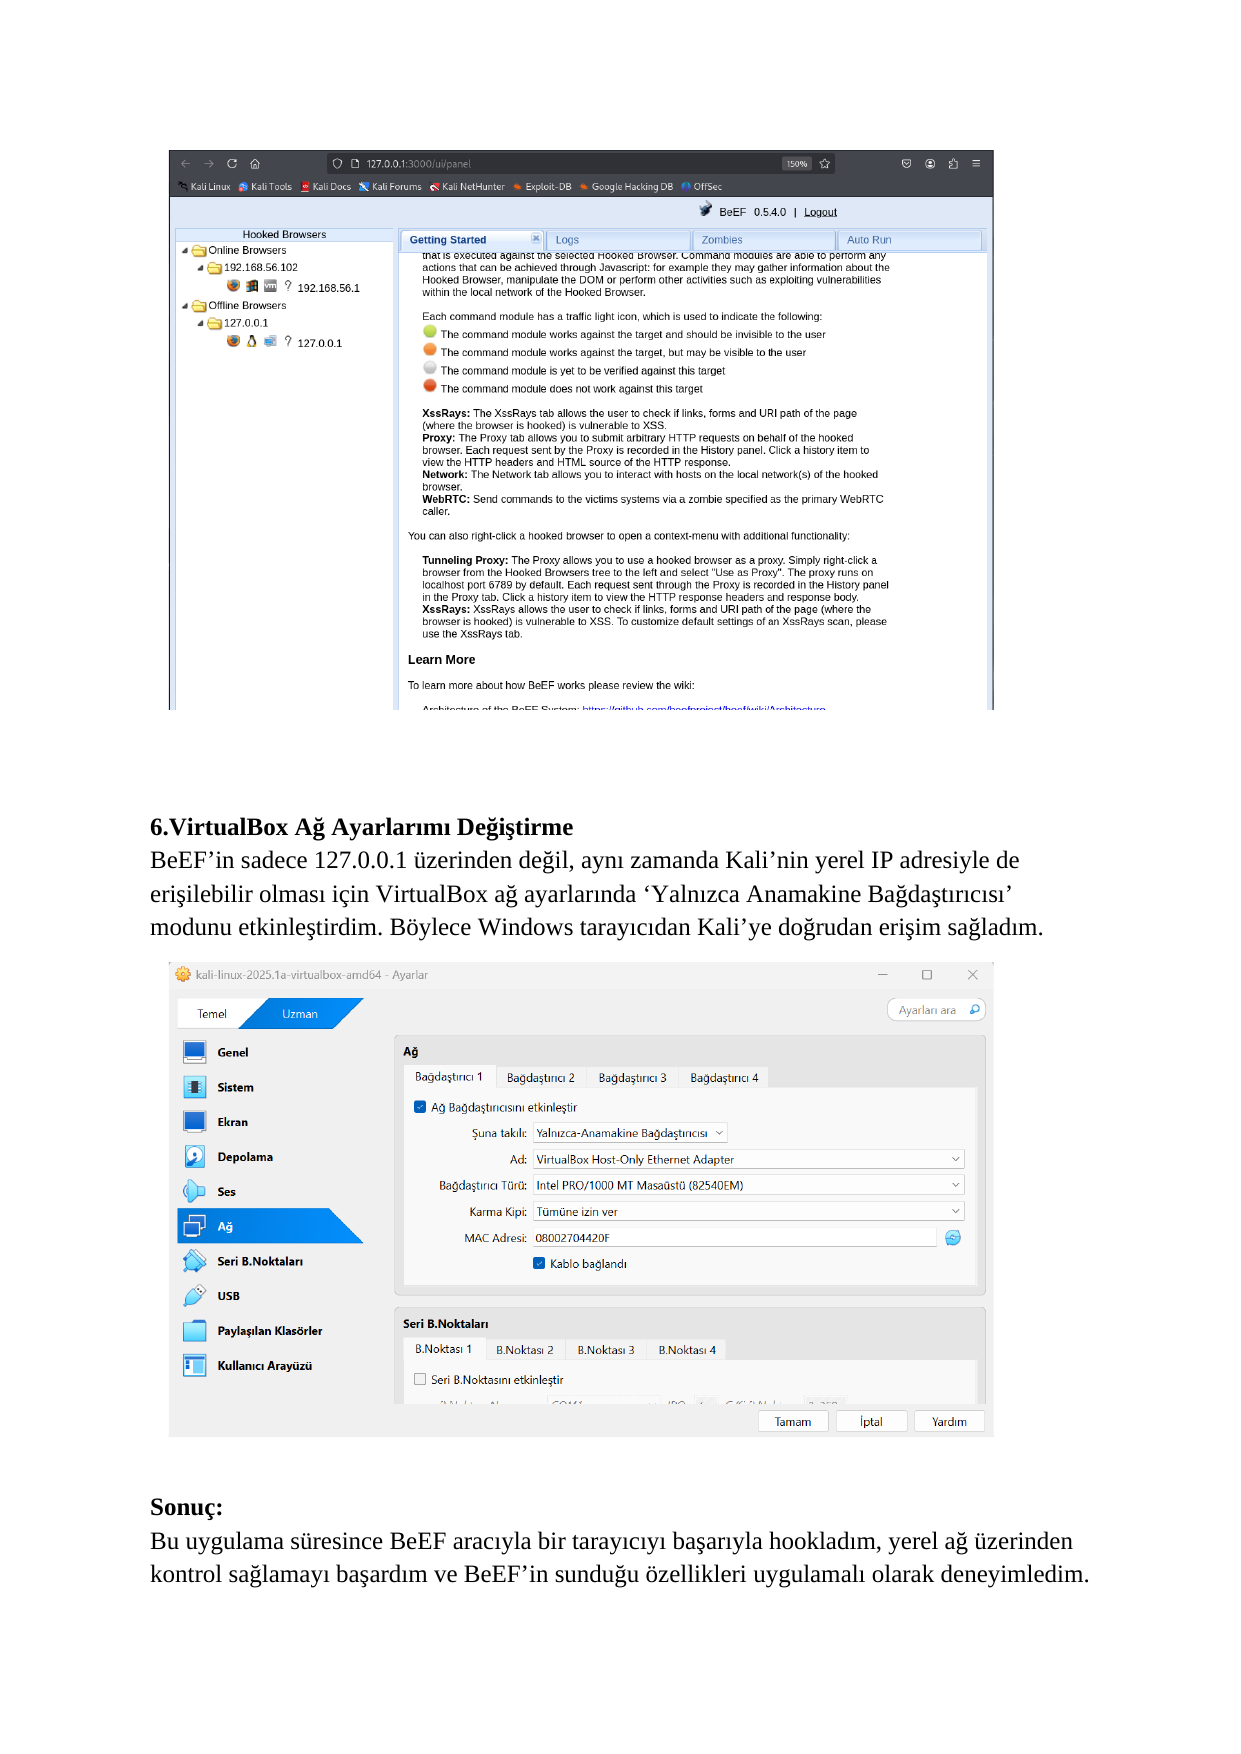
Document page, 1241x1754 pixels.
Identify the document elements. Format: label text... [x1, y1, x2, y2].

subtitle Sonuç: [150, 1492, 1090, 1521]
subtitle 6.VirtualBox Ağ Ayarlarımı Değiştirme [150, 812, 1090, 841]
text BeEF’in sadece 127.0.0.1 üzerinden değil, aynı zamanda Kali’nin yerel IP adresiyle de erişilebilir olması için VirtualBox ağ ayarlarında ‘Yalnızca Anamakine Bağdaştırıcısı’ modunu etkinleştirdim. Böylece Windows tarayıcıdan Kali’ye doğrudan erişim sağladım. [150, 845, 1090, 941]
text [150, 1526, 1090, 1588]
